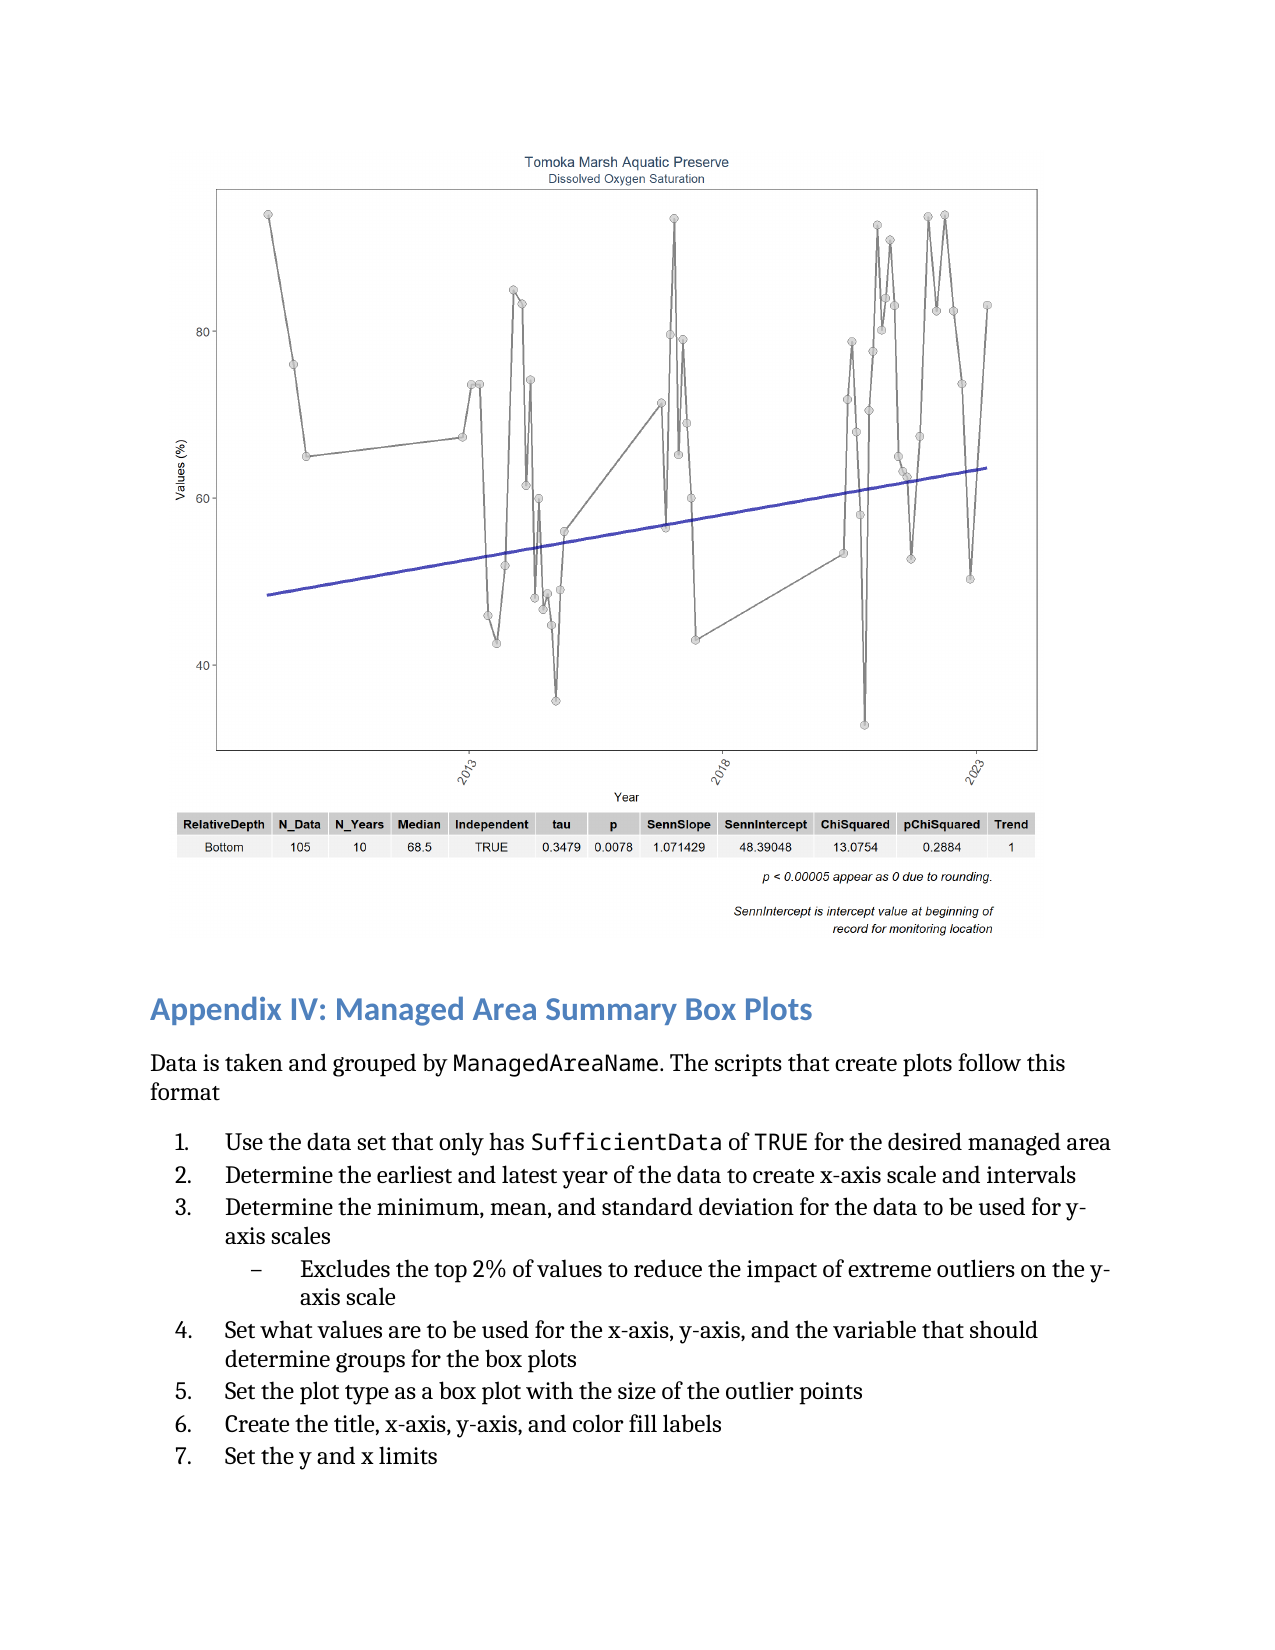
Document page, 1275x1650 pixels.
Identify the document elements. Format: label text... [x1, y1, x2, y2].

list Create the title, x-axis, y-axis, and color fill labels [175, 1409, 1125, 1438]
list Determine the minimum, mean, and standard deviation for the data to be used for y-axis scales [175, 1193, 1125, 1251]
picture [168, 150, 1044, 938]
subtitle Appendix IV: Managed Area Summary Box Plots [150, 987, 1125, 1028]
list Excludes the top 2% of values to reduce the impact of extreme outliers on the y-axis scale [250, 1254, 1125, 1312]
list Determine the earliest and latest year of the data to create x-axis scale and intervals [175, 1161, 1125, 1189]
list Set what values are to be used for the x-axis, y-axis, and the variable that should determine groups for the box plots [175, 1316, 1125, 1373]
text Data is taken and grouped by ManagedAreaName. The scripts that create plots follow this format [150, 1047, 1125, 1107]
list Set the plot type as a box plot with the size of the outlier points [175, 1377, 1125, 1406]
list Set the y and x limits [175, 1442, 1125, 1471]
list Use the data set that only has SufficientData of TRUE for the desired managed area [175, 1126, 1125, 1157]
